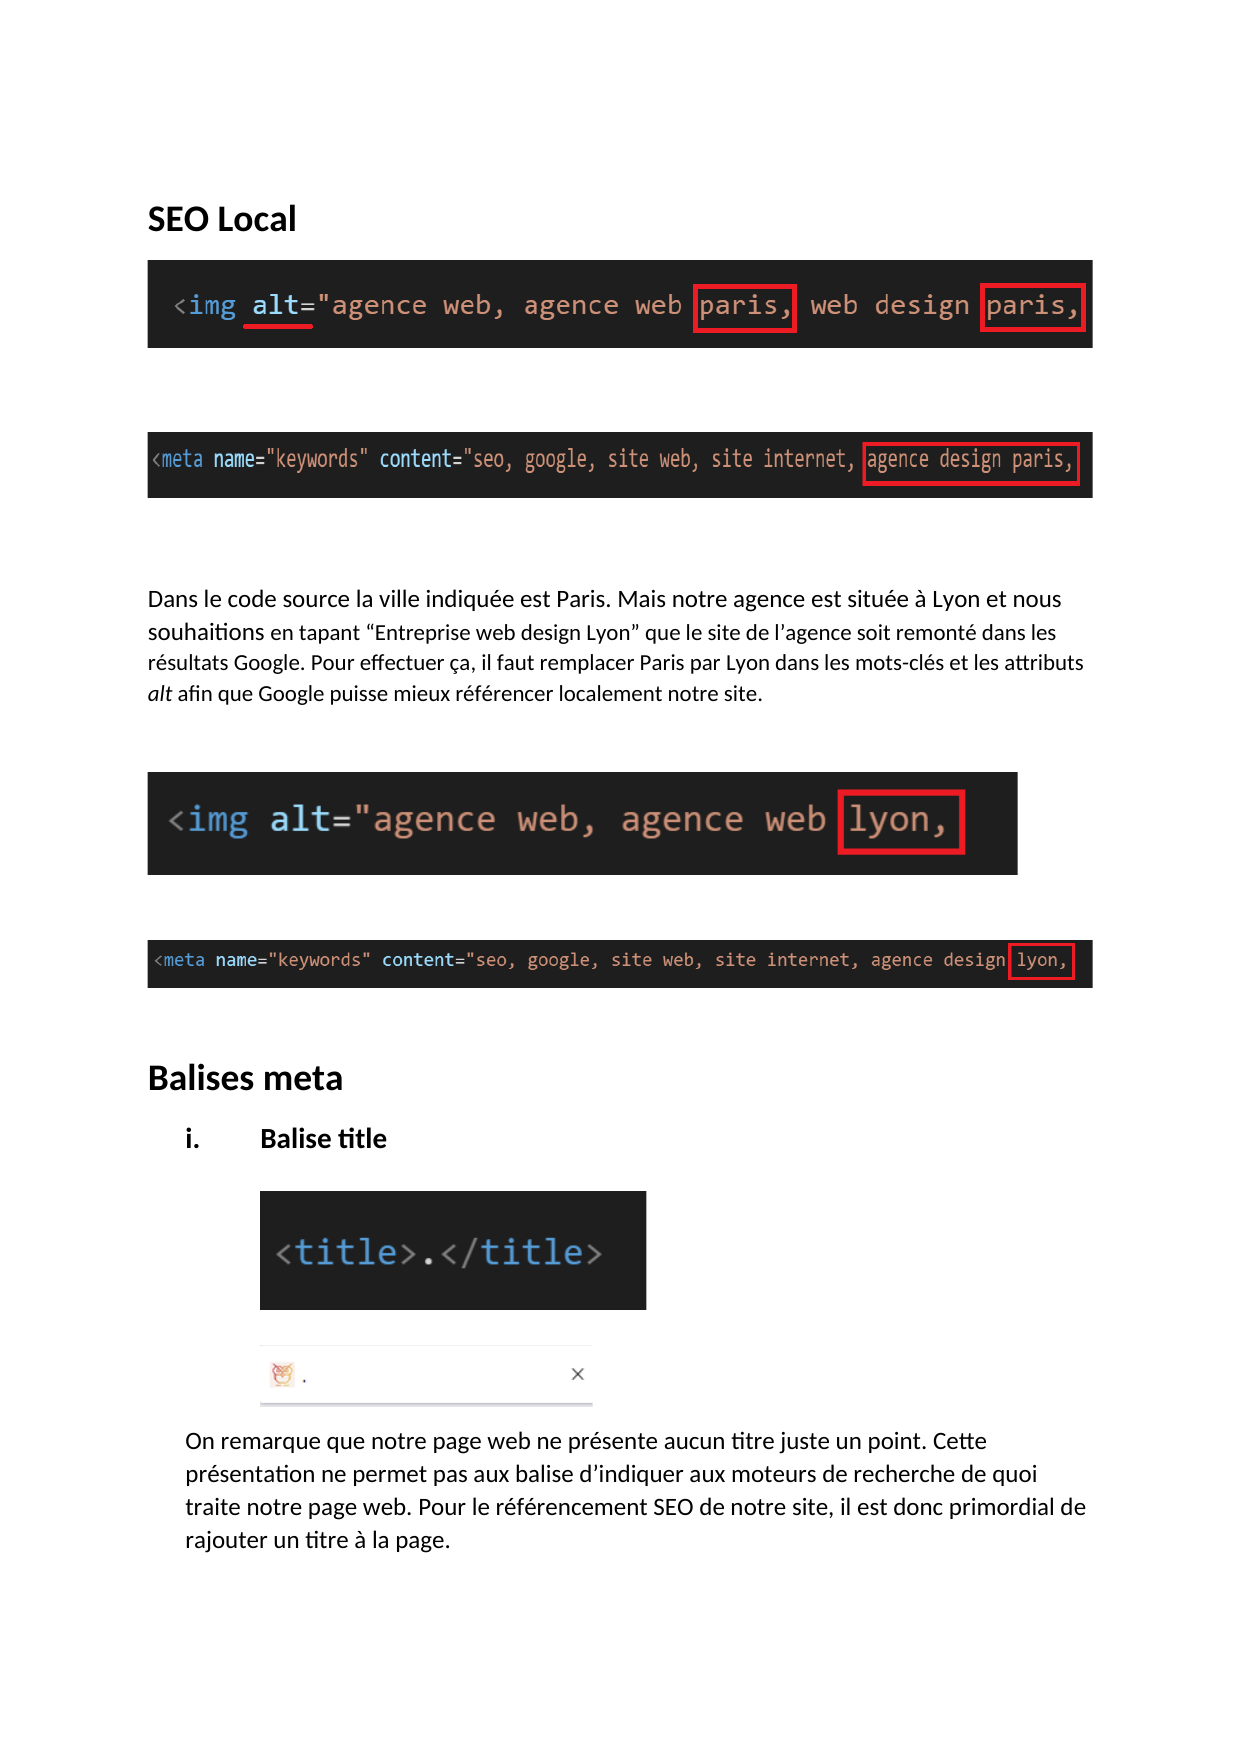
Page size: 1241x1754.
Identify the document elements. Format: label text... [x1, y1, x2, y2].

picture [260, 1345, 593, 1407]
picture [147, 772, 1018, 875]
list Balise title [185, 1120, 1093, 1155]
text SEO Local [148, 194, 1093, 240]
picture [260, 1191, 647, 1310]
text On remarque que notre page web ne présente aucun titre juste un point. Cette présentation ne permet pas aux balise d’indiquer aux moteurs de recherche de quoi traite notre page web. Pour le référencement SEO de notre site, il est donc primordial de rajouter un titre à la page. [185, 1425, 1093, 1554]
text Balises meta [148, 1053, 1093, 1099]
picture [147, 432, 1093, 498]
picture [147, 940, 1093, 988]
picture [147, 260, 1093, 348]
text Dans le code source la ville indiquée est Paris. Mais notre agence est située à Lyon et nous souhaitions en tapant “Entreprise web design Lyon” que le site de l’agence soit remonté dans les résultats Google. Pour effectuer ça, il faut remplacer Paris par Lyon dans les mots-clés et les attributs alt afin que Google puisse mieux référencer localement notre site. [148, 583, 1093, 707]
